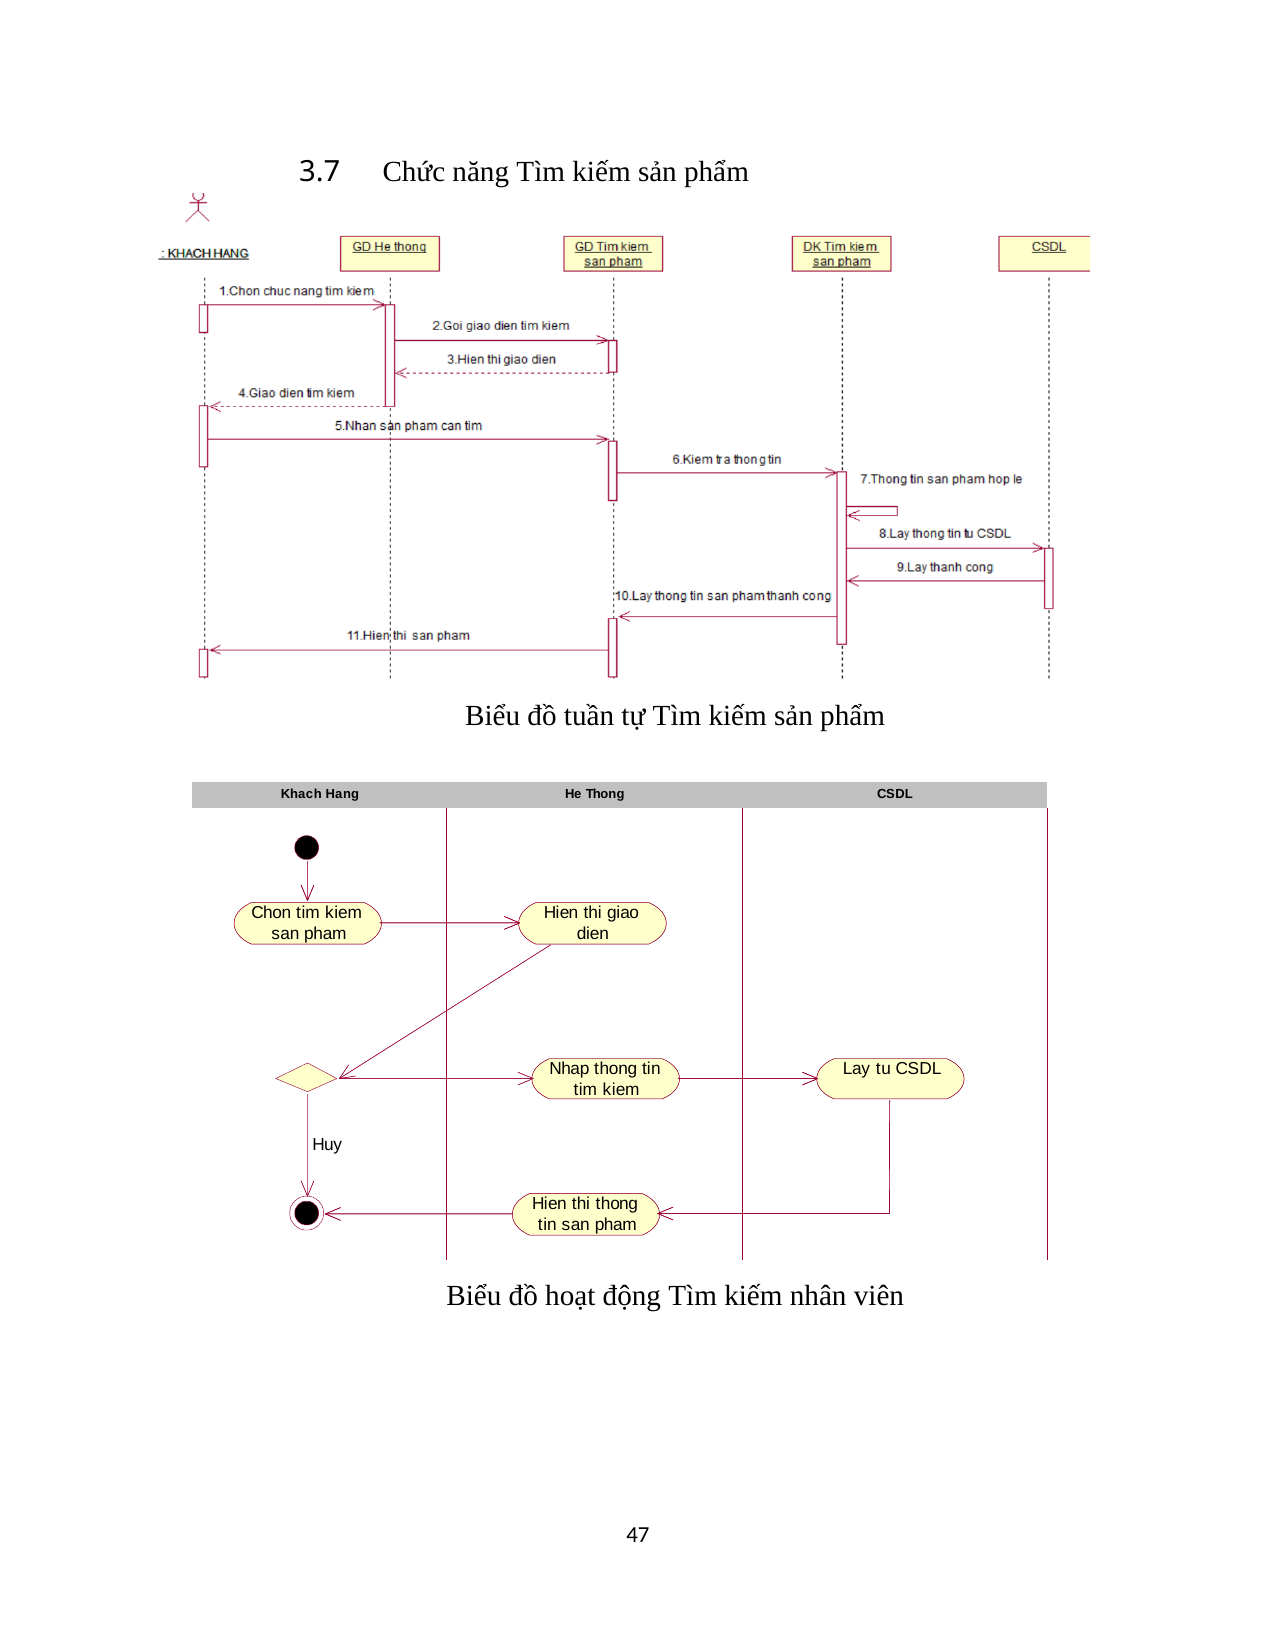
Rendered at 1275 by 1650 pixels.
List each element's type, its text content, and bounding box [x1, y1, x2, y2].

list Biểu đồ hoạt động Tìm kiếm nhân viên [225, 1278, 1125, 1312]
picture [150, 192, 1091, 680]
list Biểu đồ tuần tự Tìm kiếm sản phẩm [225, 698, 1125, 732]
subtitle Chức năng Tìm kiếm sản phẩm [299, 150, 1125, 190]
